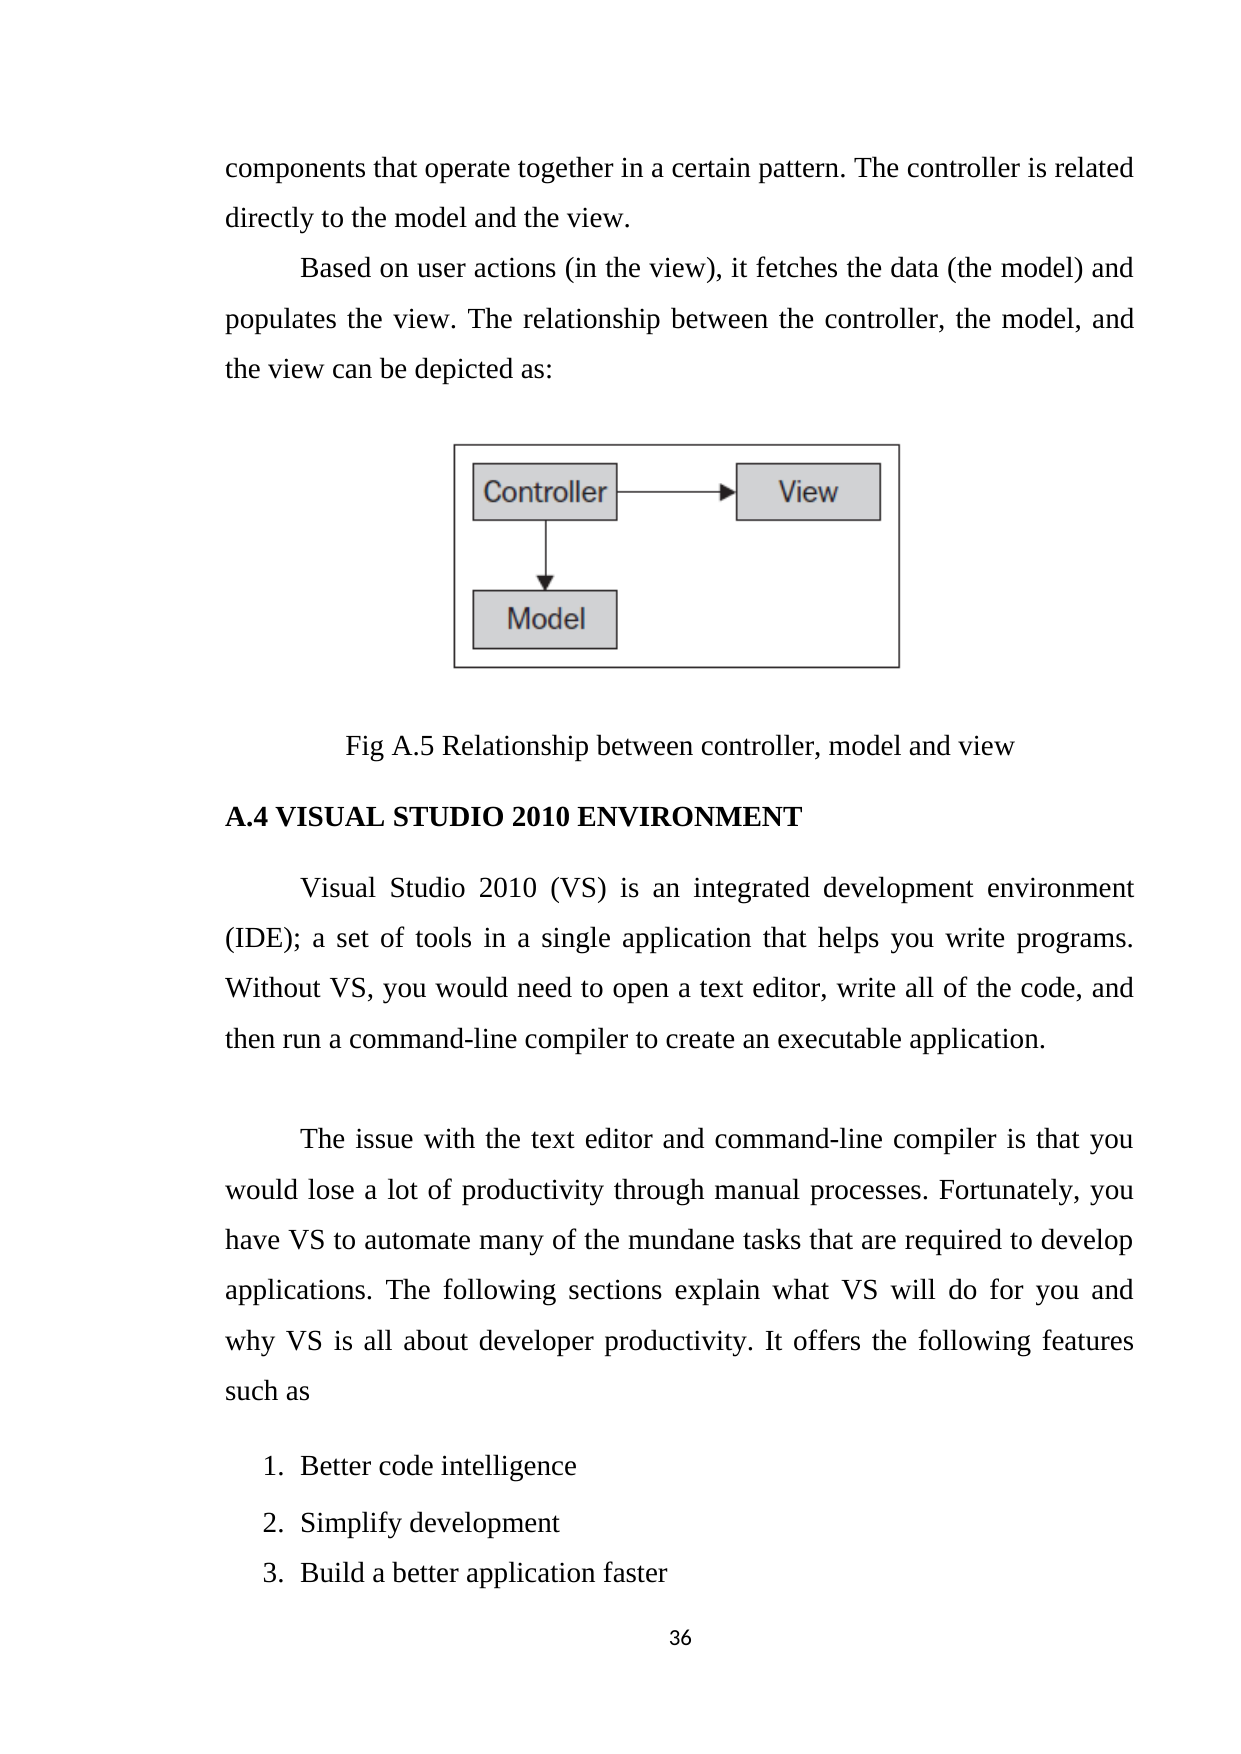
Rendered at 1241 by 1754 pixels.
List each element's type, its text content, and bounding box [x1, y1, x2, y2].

list Build a better application faster [262, 1555, 1135, 1589]
text Visual Studio 2010 (VS) is an integrated development environment (IDE); a set of tools in a single application that helps you write programs. Without VS, you would need to open a text editor, write all of the code, and then run a command-line compiler to create an executable application. [225, 870, 1135, 1054]
text The issue with the text editor and command-line compiler is that you would lose a lot of productivity through manual processes. Fortunately, you have VS to automate many of the mundane tasks that are required to develop applications. The following sections explain what VS will do for you and why VS is all about developer productivity. It offers the following features such as [225, 1122, 1135, 1407]
text A.4 VISUAL STUDIO 2010 ENVIRONMENT [225, 799, 1135, 832]
subtitle Better code intelligence [262, 1448, 1135, 1482]
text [225, 150, 1135, 234]
text Fig A.5 Relationship between controller, model and view [225, 728, 1135, 761]
list Simplify development [262, 1505, 1135, 1538]
text Based on user actions (in the view), it fetches the data (the model) and populates the view. The relationship between the controller, the model, and the view can be depicted as: [225, 251, 1135, 385]
